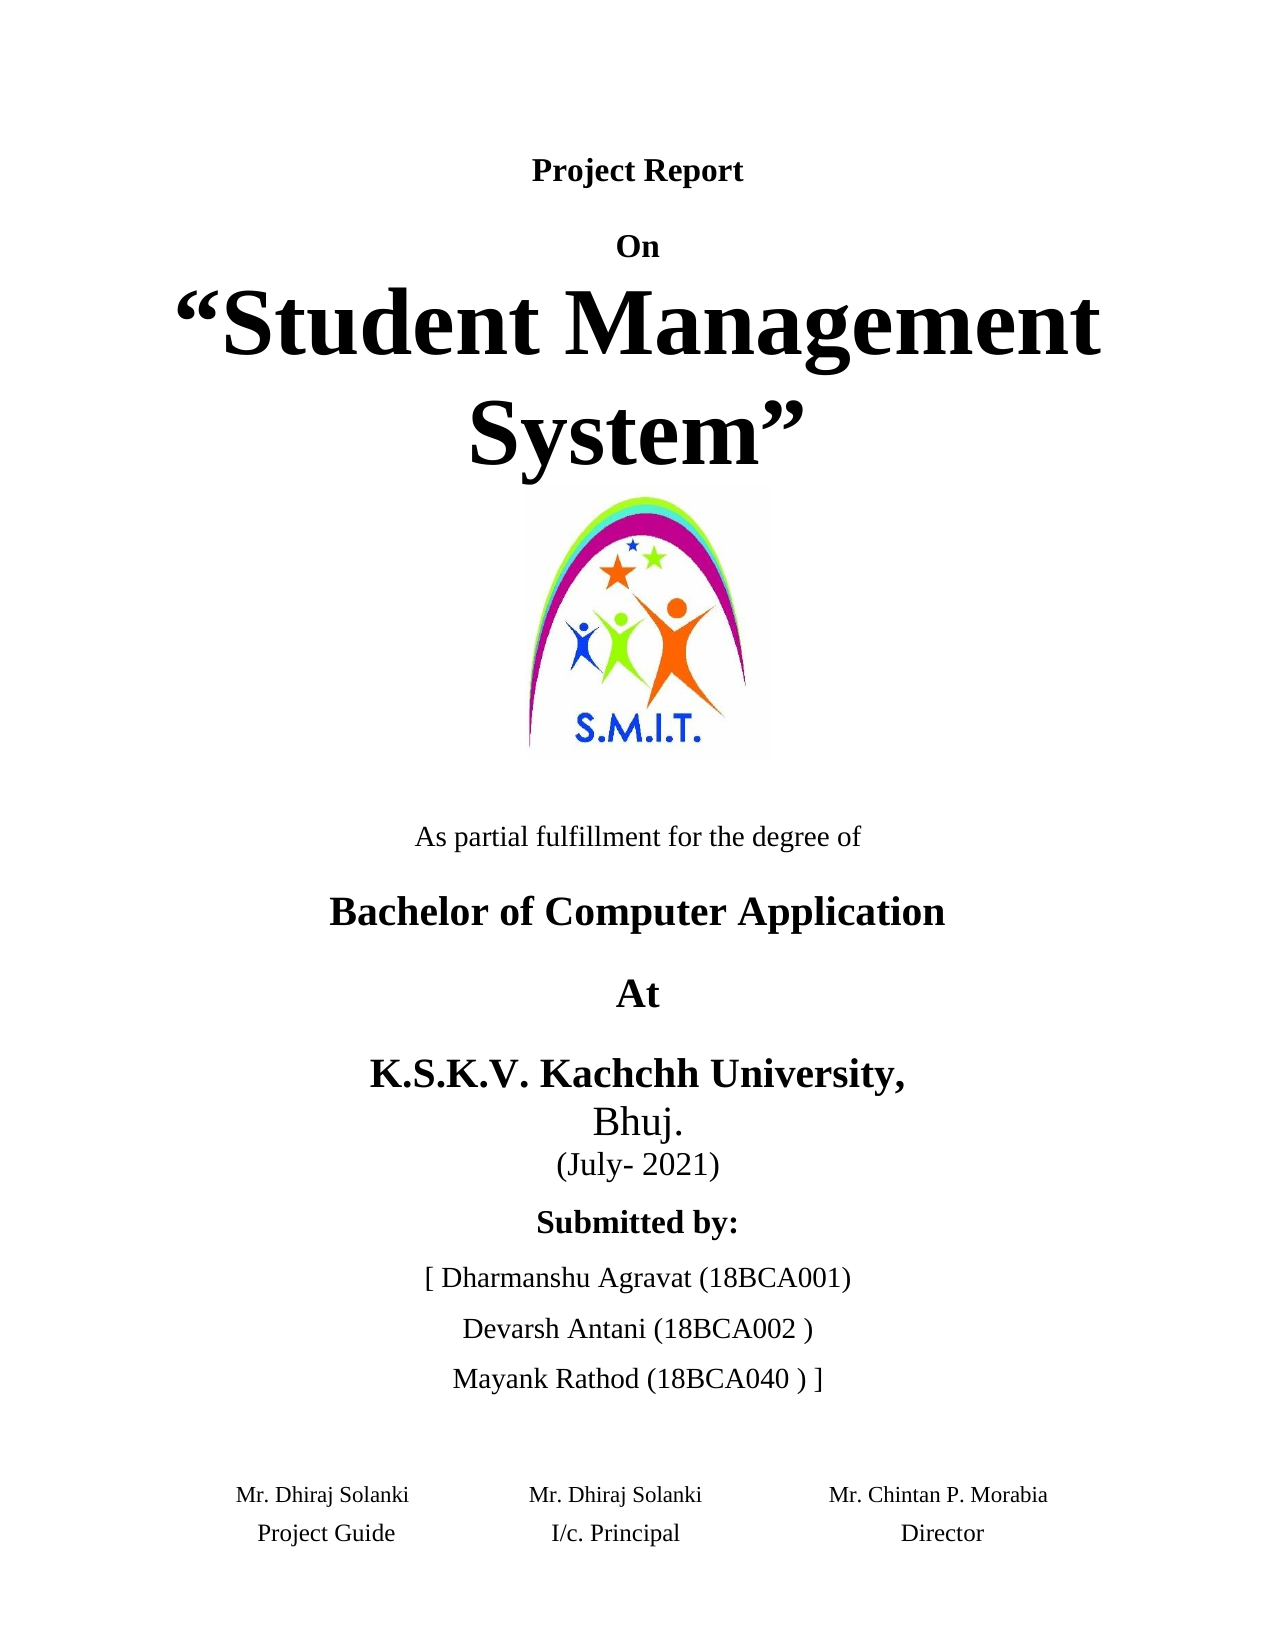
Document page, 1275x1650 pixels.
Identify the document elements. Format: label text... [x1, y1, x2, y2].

title “Student Management System” [171, 265, 1104, 485]
table_cell I/c. Principal [445, 1515, 765, 1549]
text Bhuj. [171, 1097, 1105, 1145]
text Bachelor of Computer Application At [329, 887, 946, 1016]
table_cell Project Guide [221, 1515, 445, 1549]
table_cell Director [765, 1515, 1053, 1549]
picture [525, 485, 772, 759]
table_header Mr. Chintan P. Morabia [765, 1482, 1053, 1514]
text [ Dharmanshu Agravat (18BCA001) Devarsh Antani (18BCA002 ) Mayank Rathod (18BCA040 ) ] [424, 1260, 851, 1394]
text On [171, 227, 1104, 265]
table_header Mr. Dhiraj Solanki [221, 1482, 445, 1514]
text K.S.K.V. Kachchh University, [171, 1050, 1104, 1097]
subtitle Project Report [171, 150, 1104, 188]
text (July- 2021) [171, 1145, 1105, 1183]
table_header Mr. Dhiraj Solanki [445, 1482, 765, 1514]
text As partial fulfillment for the degree of [171, 819, 1105, 853]
text Submitted by: [171, 1203, 1104, 1241]
